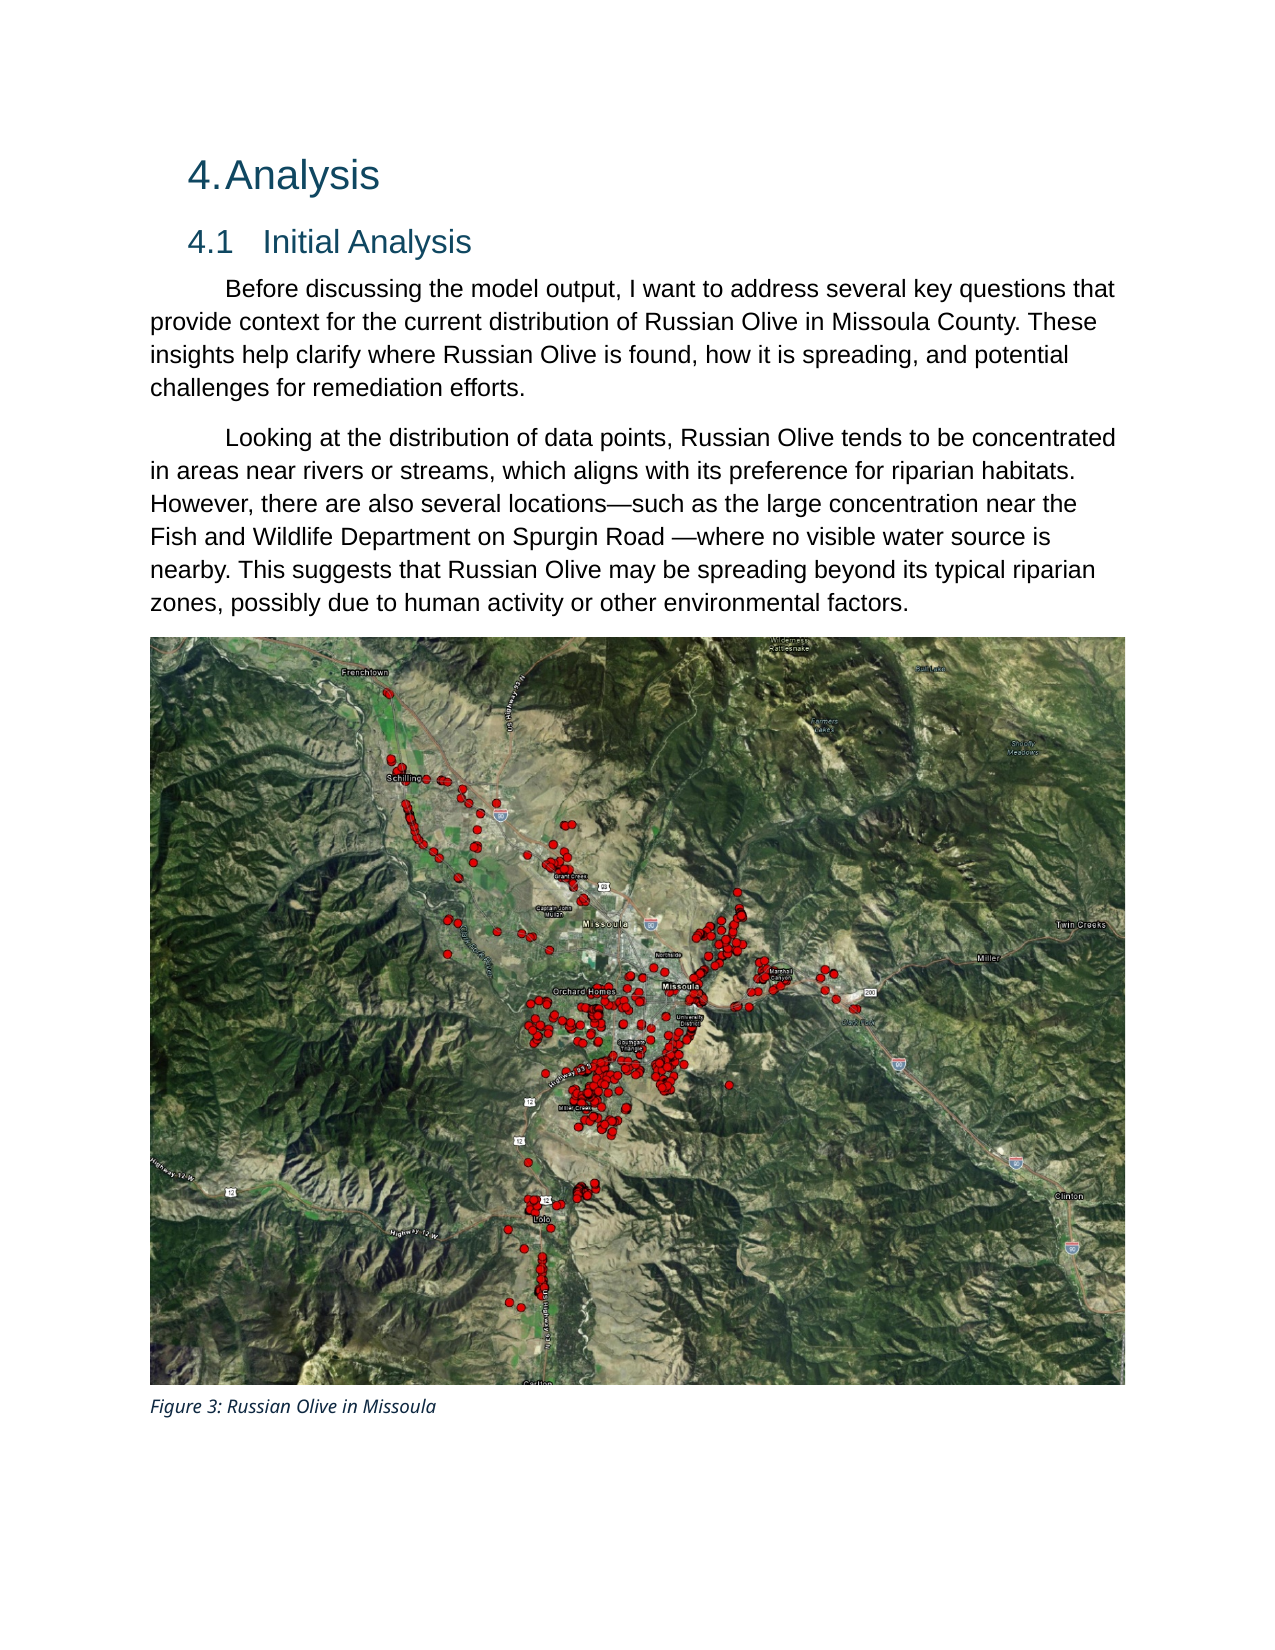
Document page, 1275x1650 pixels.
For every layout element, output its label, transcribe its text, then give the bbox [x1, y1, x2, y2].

subtitle Analysis [187, 150, 1125, 198]
subtitle Initial Analysis [187, 222, 1125, 260]
picture [150, 637, 1125, 1385]
text Looking at the distribution of data points, Russian Olive tends to be concentrated in areas near rivers or streams, which aligns with its preference for riparian habitats. However, there are also several locations—such as the large concentration near the Fish and Wildlife Department on Spurgin Road —where no visible water source is nearby. This suggests that Russian Olive may be spreading beyond its typical riparian zones, possibly due to human activity or other environmental factors. [150, 423, 1125, 617]
text Before discussing the model output, I want to address several key questions that provide context for the current distribution of Russian Olive in Missoula County. These insights help clarify where Russian Olive is found, how it is spreading, and potential challenges for remediation efforts. [150, 274, 1125, 402]
